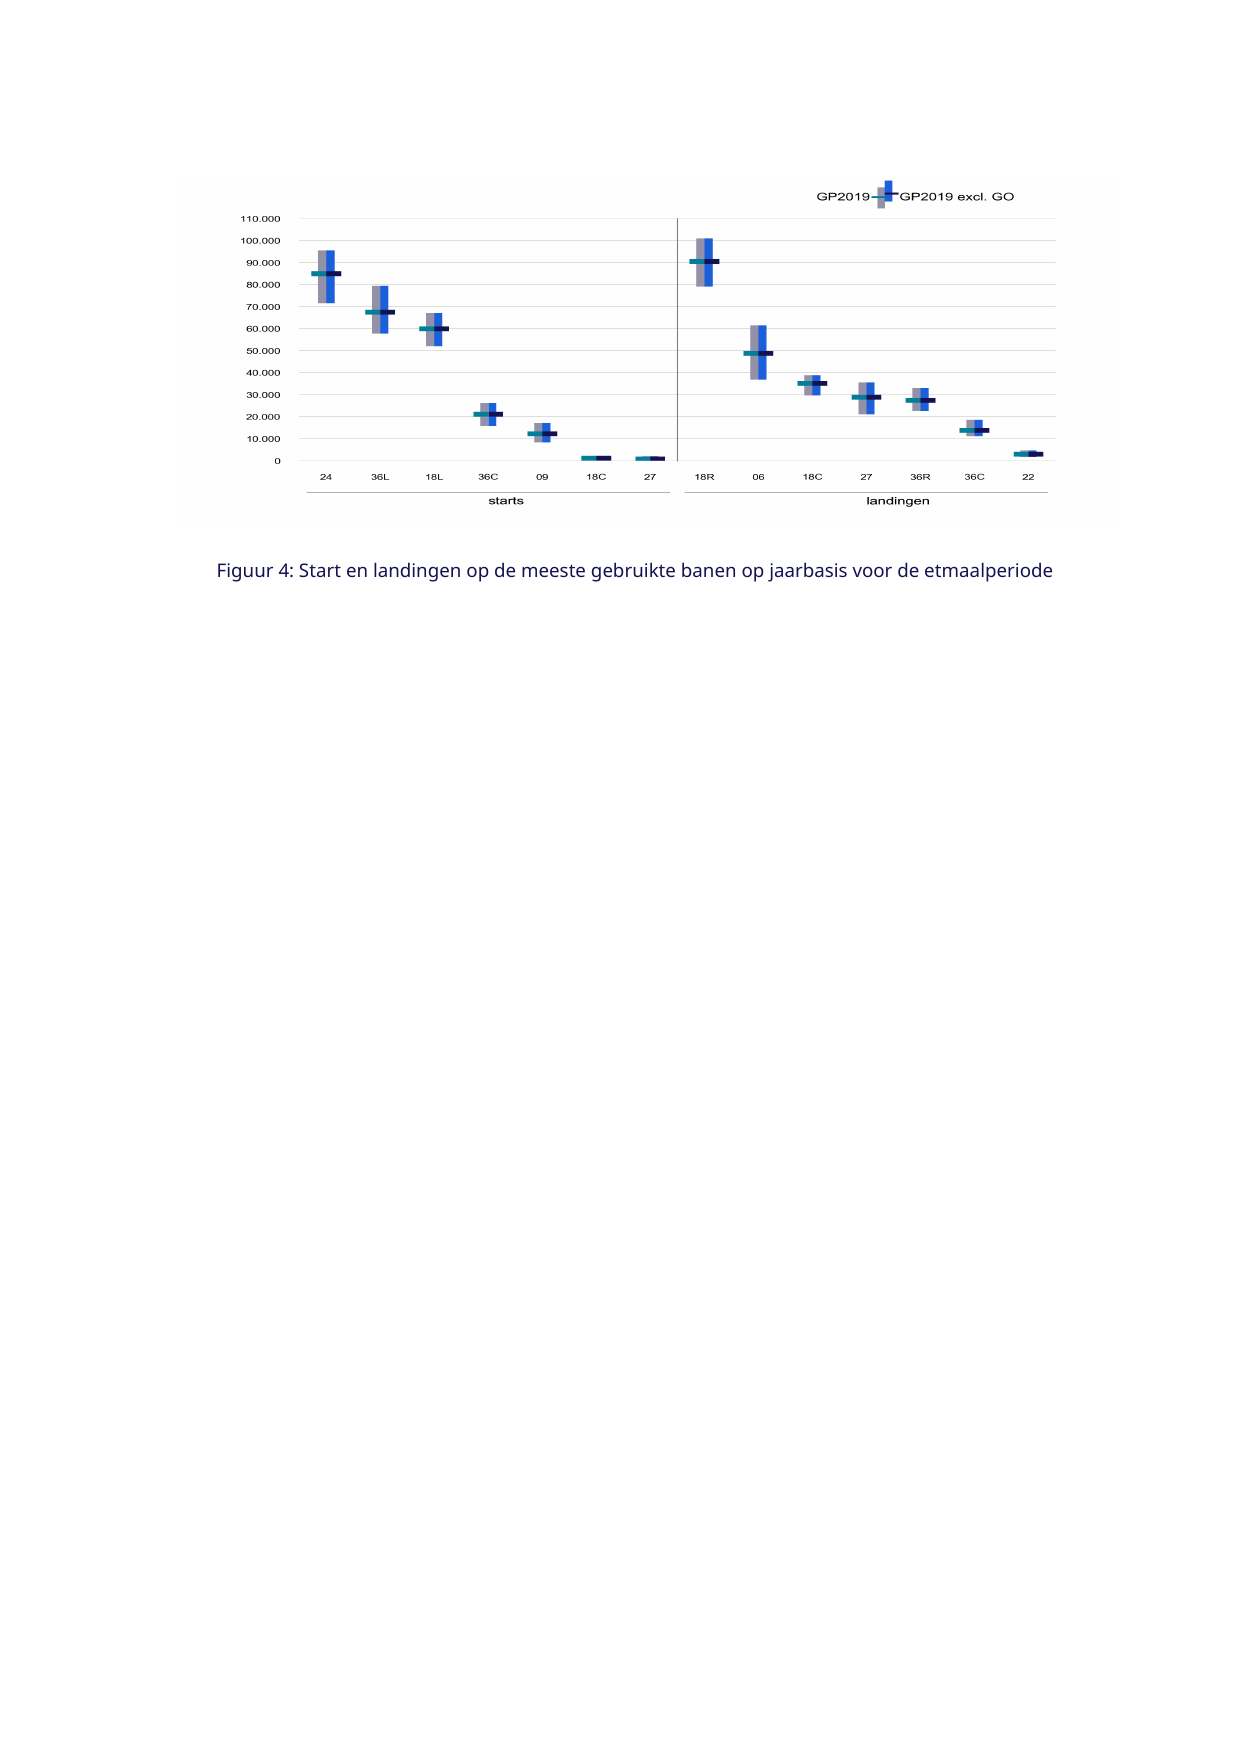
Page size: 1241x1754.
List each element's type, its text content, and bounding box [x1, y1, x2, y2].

table_header [148, 177, 1121, 526]
picture [177, 177, 1122, 523]
text Figuur 4: Start en landingen op de meeste gebruikte banen op jaarbasis voor de etmaalperiode [148, 557, 1122, 583]
